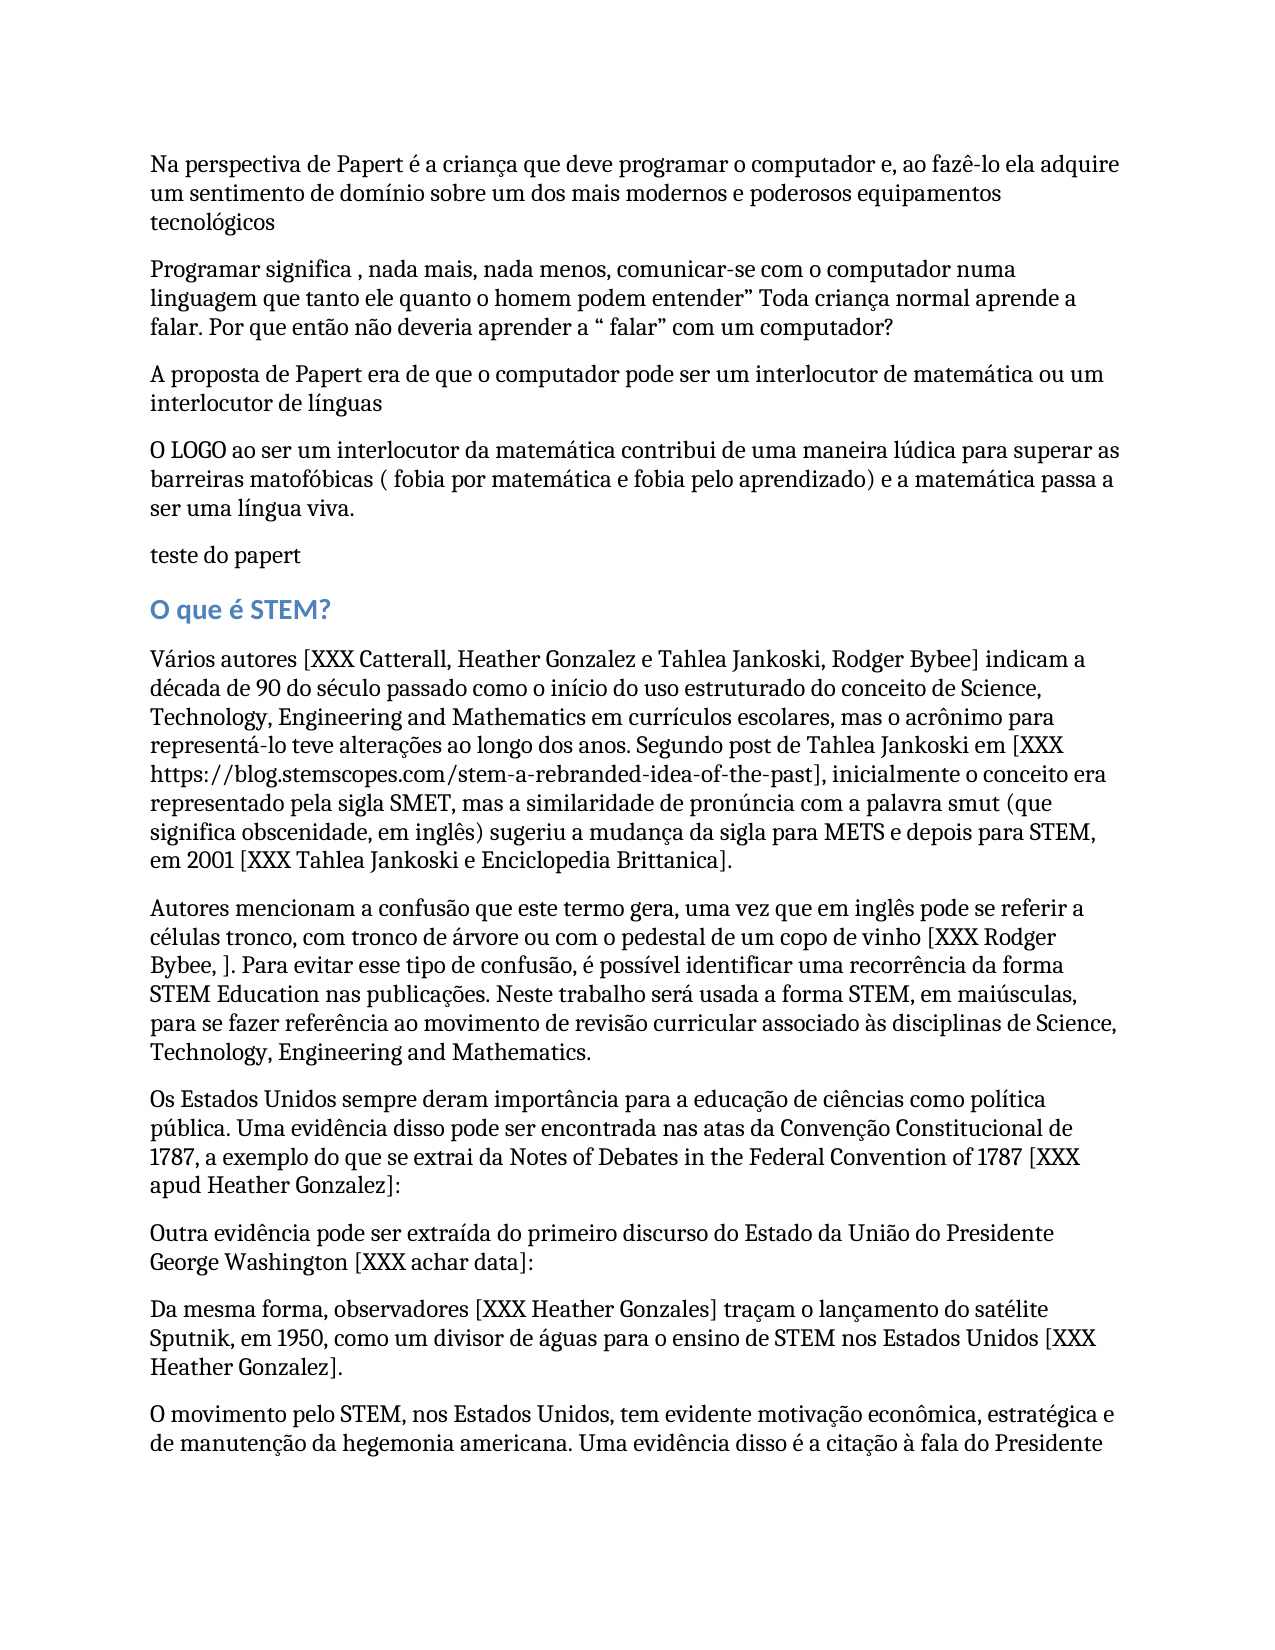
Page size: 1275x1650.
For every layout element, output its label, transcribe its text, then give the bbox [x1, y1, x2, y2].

text Na perspectiva de Papert é a criança que deve programar o computador e, ao fazê-lo ela adquire um sentimento de domı́nio sobre um dos mais modernos e poderosos equipamentos tecnológicos [150, 150, 1125, 236]
text Programar significa , nada mais, nada menos, comunicar-se com o computador numa linguagem que tanto ele quanto o homem podem entender” Toda criança normal aprende a falar. Por que então não deveria aprender a “ falar” com um computador? [150, 255, 1125, 341]
text O LOGO ao ser um interlocutor da matemática contribui de uma maneira lúdica para superar as barreiras matofóbicas ( fobia por matemática e fobia pelo aprendizado) e a matemática passa a ser uma lı́ngua viva. [150, 436, 1125, 522]
text teste do papert [150, 541, 1125, 570]
text Da mesma forma, observadores [XXX Heather Gonzales] traçam o lançamento do satélite Sputnik, em 1950, como um divisor de águas para o ensino de STEM nos Estados Unidos [XXX Heather Gonzalez]. [150, 1295, 1125, 1381]
subtitle O que é STEM? [150, 591, 1125, 626]
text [150, 1400, 1125, 1458]
text Os Estados Unidos sempre deram importância para a educação de ciências como polı́tica pública. Uma evidência disso pode ser encontrada nas atas da Convenção Constitucional de 1787, a exemplo do que se extrai da Notes of Debates in the Federal Convention of 1787 [XXX apud Heather Gonzalez]: [150, 1085, 1125, 1200]
text Outra evidência pode ser extraı́da do primeiro discurso do Estado da União do Presidente George Washington [XXX achar data]: [150, 1219, 1125, 1276]
text Vários autores [XXX Catterall, Heather Gonzalez e Tahlea Jankoski, Rodger Bybee] indicam a década de 90 do século passado como o inı́cio do uso estruturado do conceito de Science, Technology, Engineering and Mathematics em currı́culos escolares, mas o acrônimo para representá-lo teve alterações ao longo dos anos. Segundo post de Tahlea Jankoski em [XXX https://blog.stemscopes.com/stem-a-rebranded-idea-of-the-past], inicialmente o conceito era representado pela sigla SMET, mas a similaridade de pronúncia com a palavra smut (que significa obscenidade, em inglês) sugeriu a mudança da sigla para METS e depois para STEM, em 2001 [XXX Tahlea Jankoski e Enciclopedia Brittanica]. [150, 645, 1125, 875]
text Autores mencionam a confusão que este termo gera, uma vez que em inglês pode se referir a células tronco, com tronco de árvore ou com o pedestal de um copo de vinho [XXX Rodger Bybee, ]. Para evitar esse tipo de confusão, é possı́vel identificar uma recorrência da forma STEM Education nas publicações. Neste trabalho será usada a forma STEM, em maiúsculas, para se fazer referência ao movimento de revisão curricular associado às disciplinas de Science, Technology, Engineering and Mathematics. [150, 894, 1125, 1066]
text A proposta de Papert era de que o computador pode ser um interlocutor de matemática ou um interlocutor de lı́nguas [150, 360, 1125, 417]
